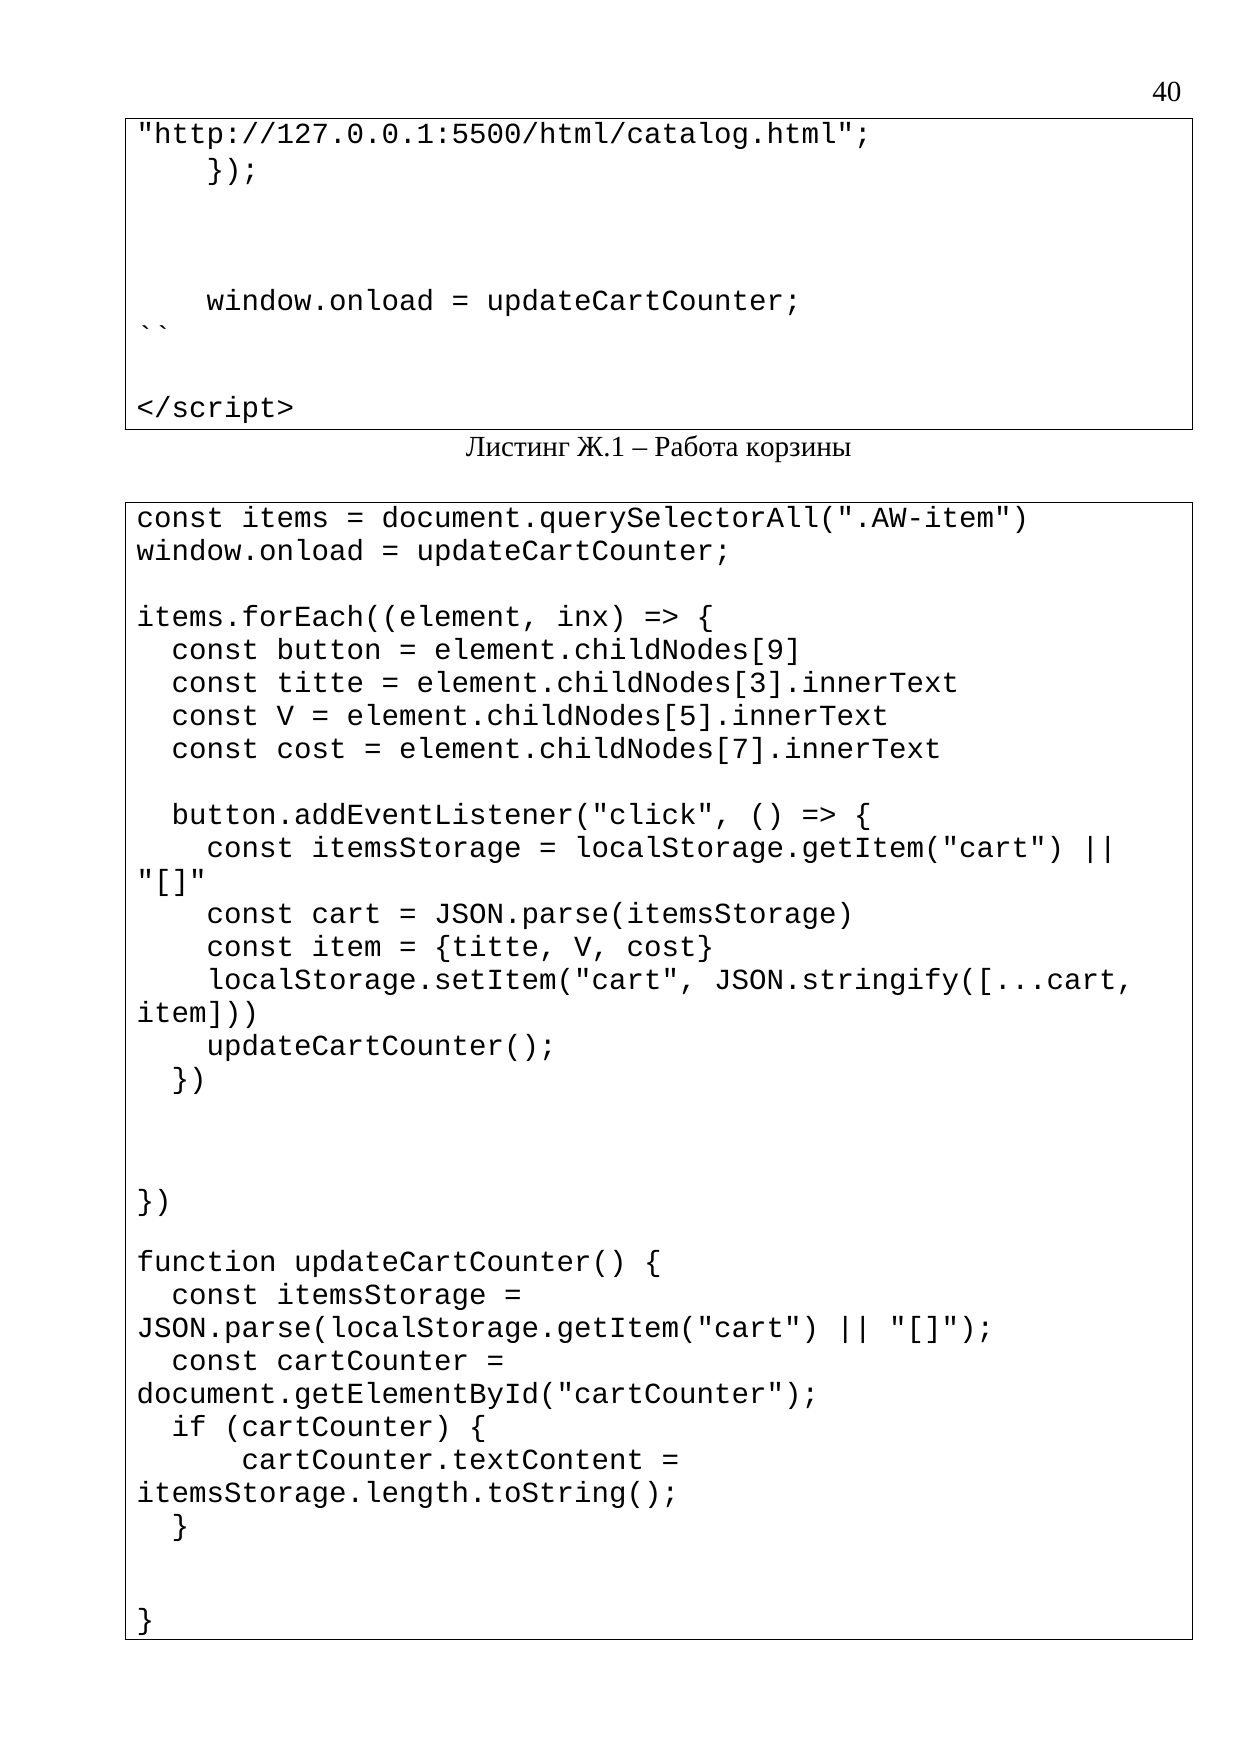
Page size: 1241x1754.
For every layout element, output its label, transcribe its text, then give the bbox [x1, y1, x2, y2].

text Листинг Ж.1 – Работа корзины [136, 430, 1181, 463]
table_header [126, 119, 1192, 428]
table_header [126, 503, 1192, 1638]
